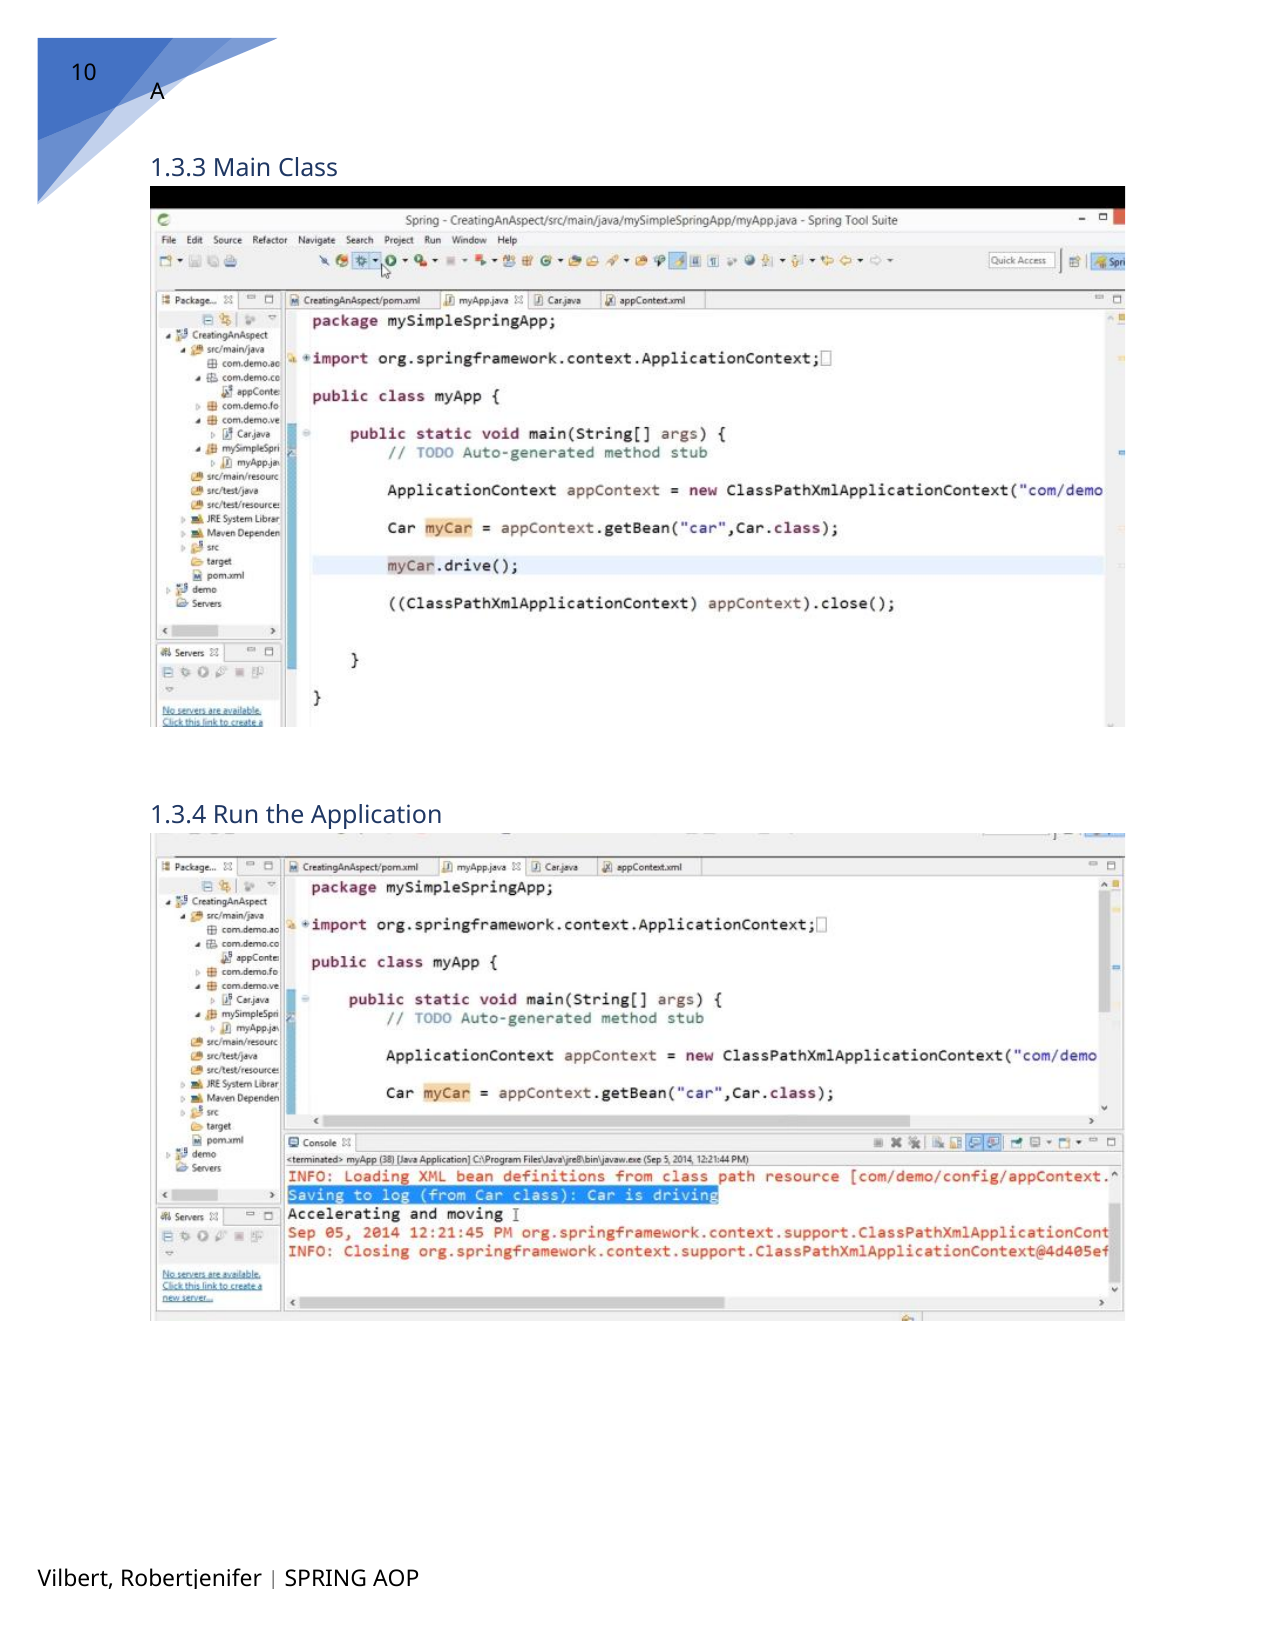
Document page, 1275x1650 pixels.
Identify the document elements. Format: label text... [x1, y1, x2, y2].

picture [37, 37, 1125, 727]
subtitle 1.3.4 Run the Application [150, 796, 1125, 830]
picture [150, 833, 1125, 1321]
subtitle 1.3.3 Main Class [150, 150, 1125, 184]
